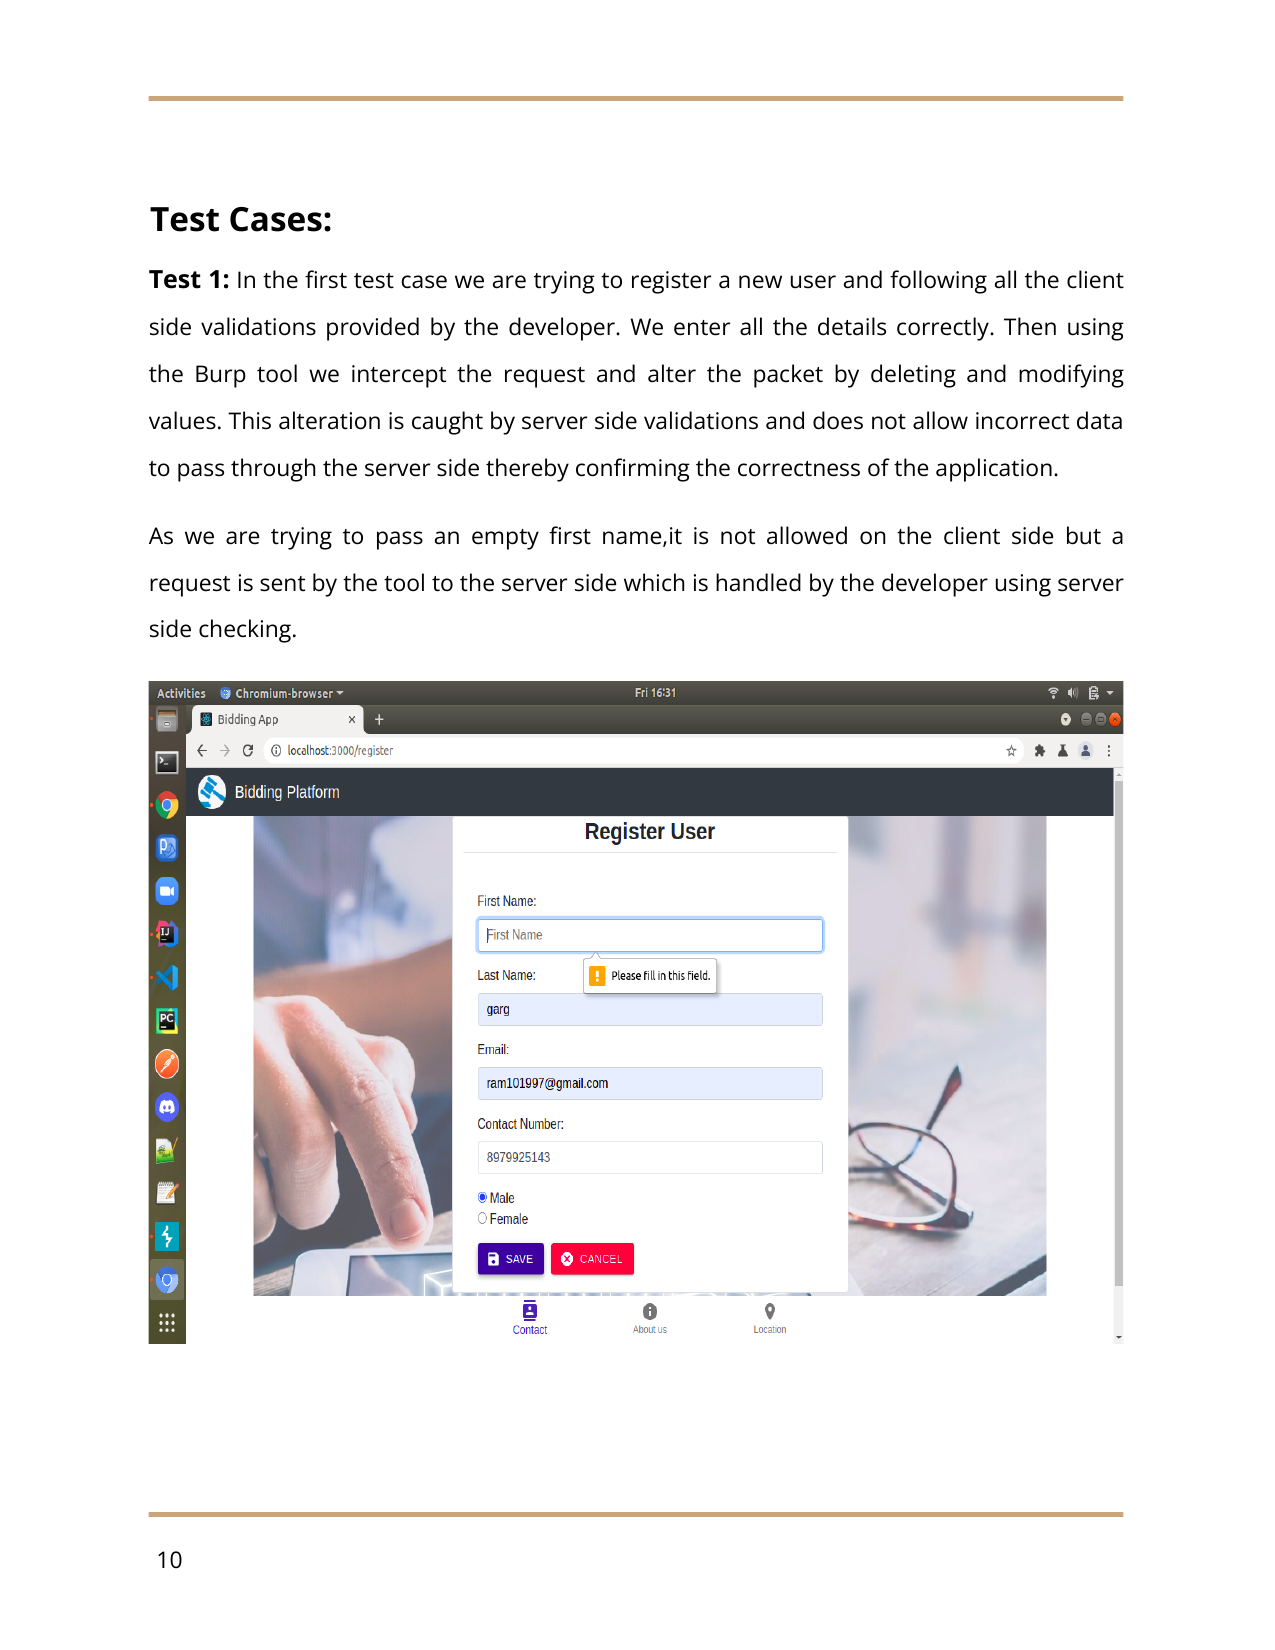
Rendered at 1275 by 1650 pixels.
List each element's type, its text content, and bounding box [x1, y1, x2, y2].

text Test 1: In the first test case we are trying to register a new user and following all the client side validations provided by the developer. We enter all the details correctly. Then using the Burp tool we intercept the request and alter the packet by deleting and modifying values. This alteration is caught by server side validations and does not allow incorrect data to pass through the server side thereby confirming the correctness of the application. [148, 262, 1125, 483]
picture [148, 1512, 1124, 1517]
picture [148, 96, 1124, 101]
subtitle Test Cases: [150, 195, 939, 241]
text As we are trying to pass an empty first name,it is not allowed on the client side but a request is sent by the tool to the server side which is handled by the developer using server side checking. [148, 520, 1125, 645]
picture [148, 681, 1124, 1344]
